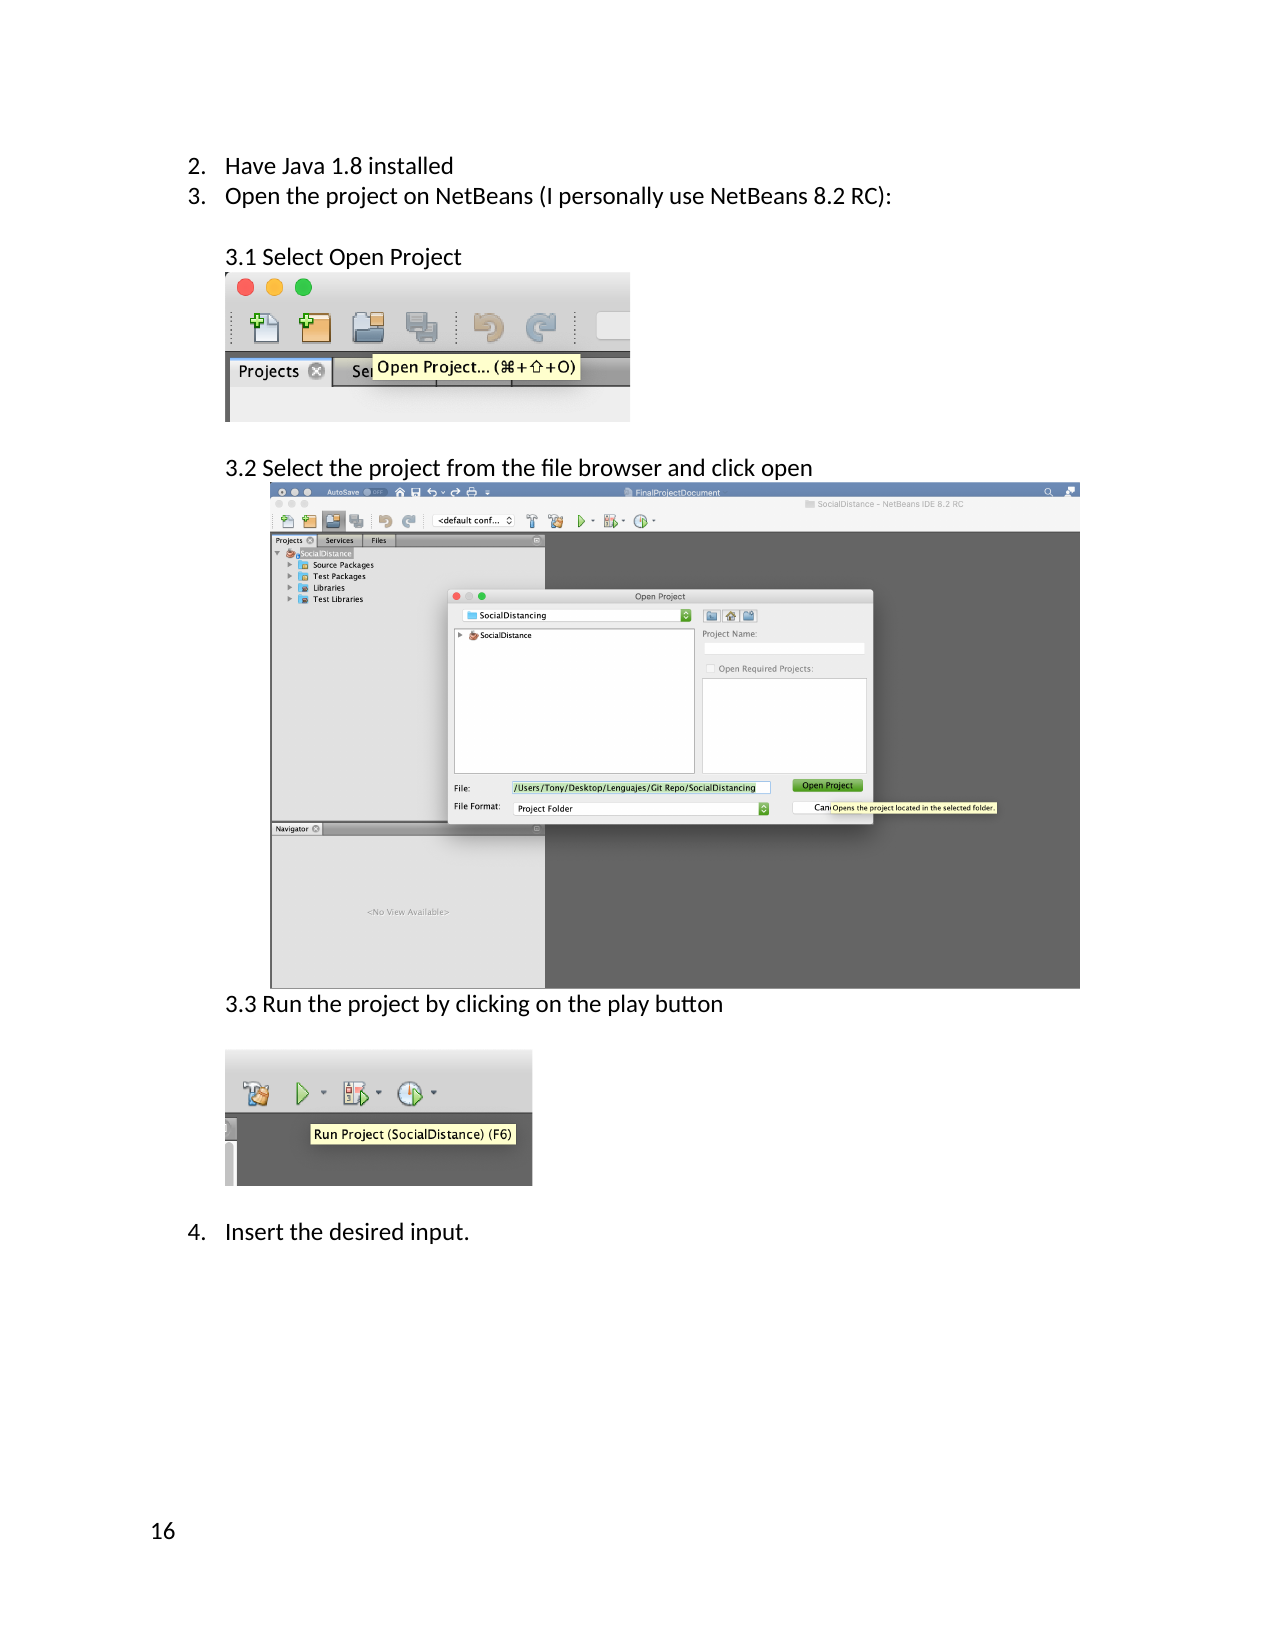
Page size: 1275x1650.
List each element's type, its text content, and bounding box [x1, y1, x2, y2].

picture [270, 482, 1080, 989]
list 3.1 Select Open Project [225, 242, 1125, 272]
picture [225, 272, 630, 422]
list Open the project on NetBeans (I personally use NetBeans 8.2 RC): [187, 181, 1125, 211]
picture [225, 1049, 533, 1186]
list 3.2 Select the project from the file browser and click open [225, 452, 1125, 482]
list 3.3 Run the project by clicking on the play button [225, 989, 1125, 1019]
list Have Java 1.8 installed [187, 150, 1125, 181]
list Insert the desired input. [187, 1216, 1125, 1246]
